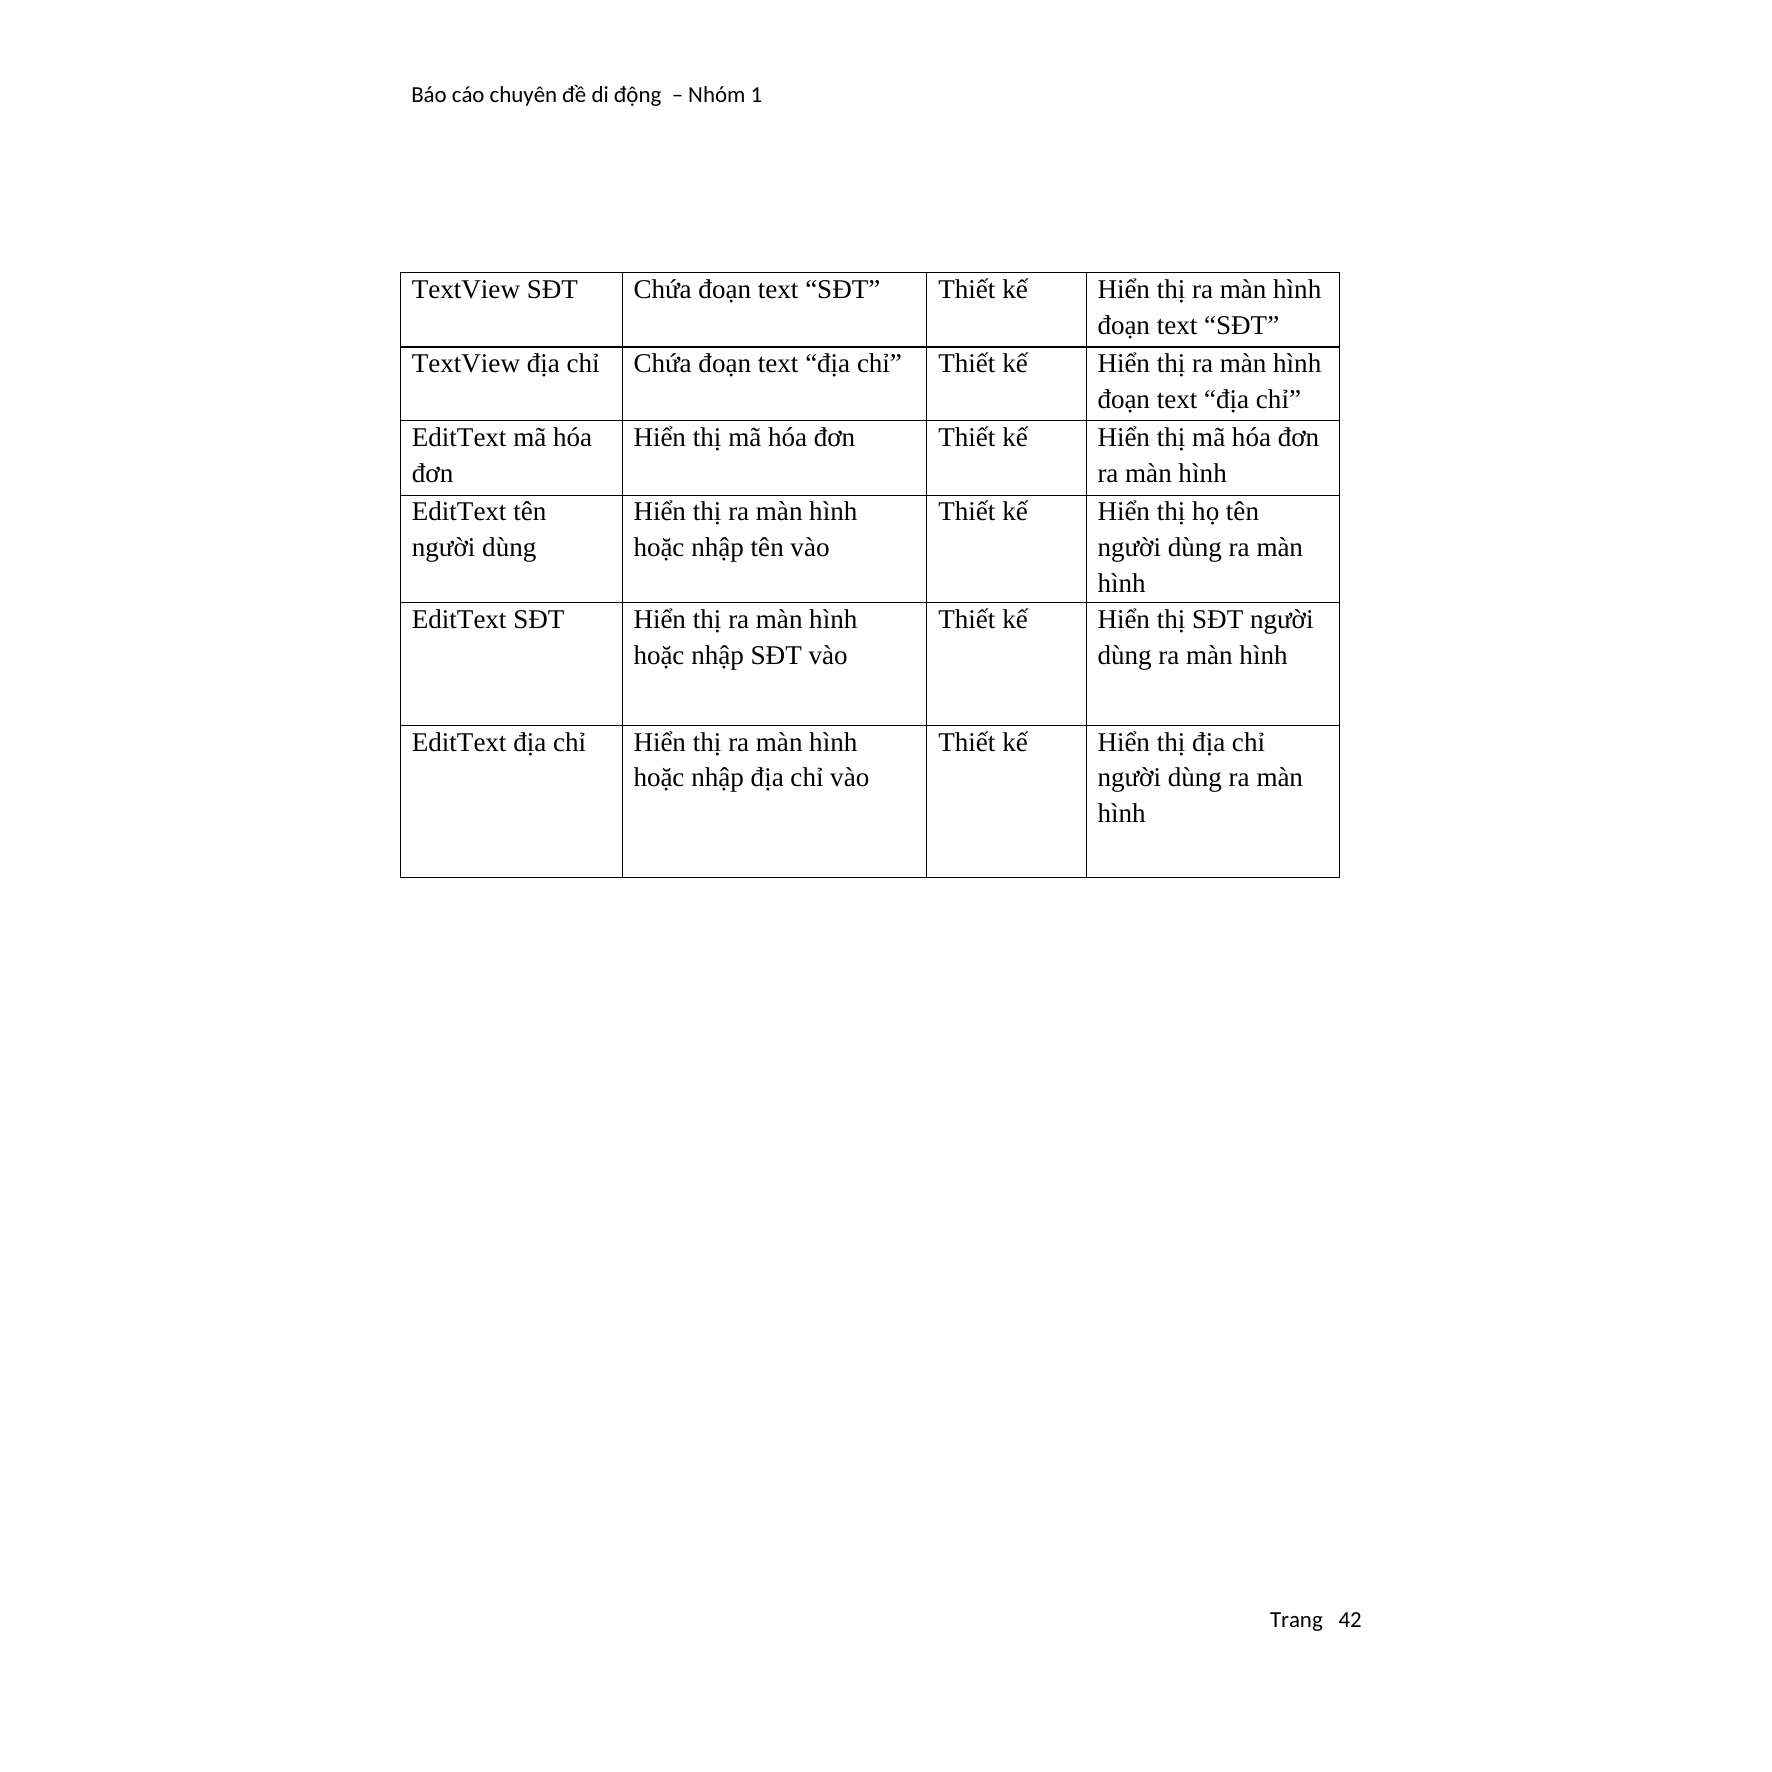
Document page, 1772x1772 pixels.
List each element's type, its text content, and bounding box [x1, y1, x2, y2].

table_cell EditText tên người dùng [401, 496, 622, 602]
table_cell Hiển thị SĐT người dùng ra màn hình [1087, 603, 1339, 725]
table_cell EditText mã hóa đơn [401, 421, 622, 494]
table_cell Hiển thị ra màn hình hoặc nhập SĐT vào [623, 603, 926, 725]
table_cell Hiển thị mã hóa đơn [623, 421, 926, 494]
table_cell TextView SĐT [401, 273, 622, 346]
table_cell Hiển thị ra màn hình đoạn text “địa chỉ” [1087, 348, 1339, 420]
table_cell Hiển thị địa chỉ người dùng ra màn hình [1087, 726, 1339, 877]
table_cell Hiển thị mã hóa đơn ra màn hình [1087, 421, 1339, 494]
table_cell Hiển thị ra màn hình hoặc nhập tên vào [623, 496, 926, 602]
table_cell Thiết kế [927, 421, 1086, 494]
table_cell EditText địa chỉ [401, 726, 622, 877]
table_cell Hiển thị ra màn hình hoặc nhập địa chỉ vào [623, 726, 926, 877]
table_cell Thiết kế [927, 273, 1086, 346]
table_cell Thiết kế [927, 496, 1086, 602]
table_cell Chứa đoạn text “địa chỉ” [623, 348, 926, 420]
table_cell Thiết kế [927, 726, 1086, 877]
table_cell Thiết kế [927, 348, 1086, 420]
table_cell Thiết kế [927, 603, 1086, 725]
table_cell TextView địa chỉ [401, 348, 622, 420]
table_cell Hiển thị họ tên người dùng ra màn hình [1087, 496, 1339, 602]
table_cell Hiển thị ra màn hình đoạn text “SĐT” [1087, 273, 1339, 346]
table_cell EditText SĐT [401, 603, 622, 725]
table_cell Chứa đoạn text “SĐT” [623, 273, 926, 346]
